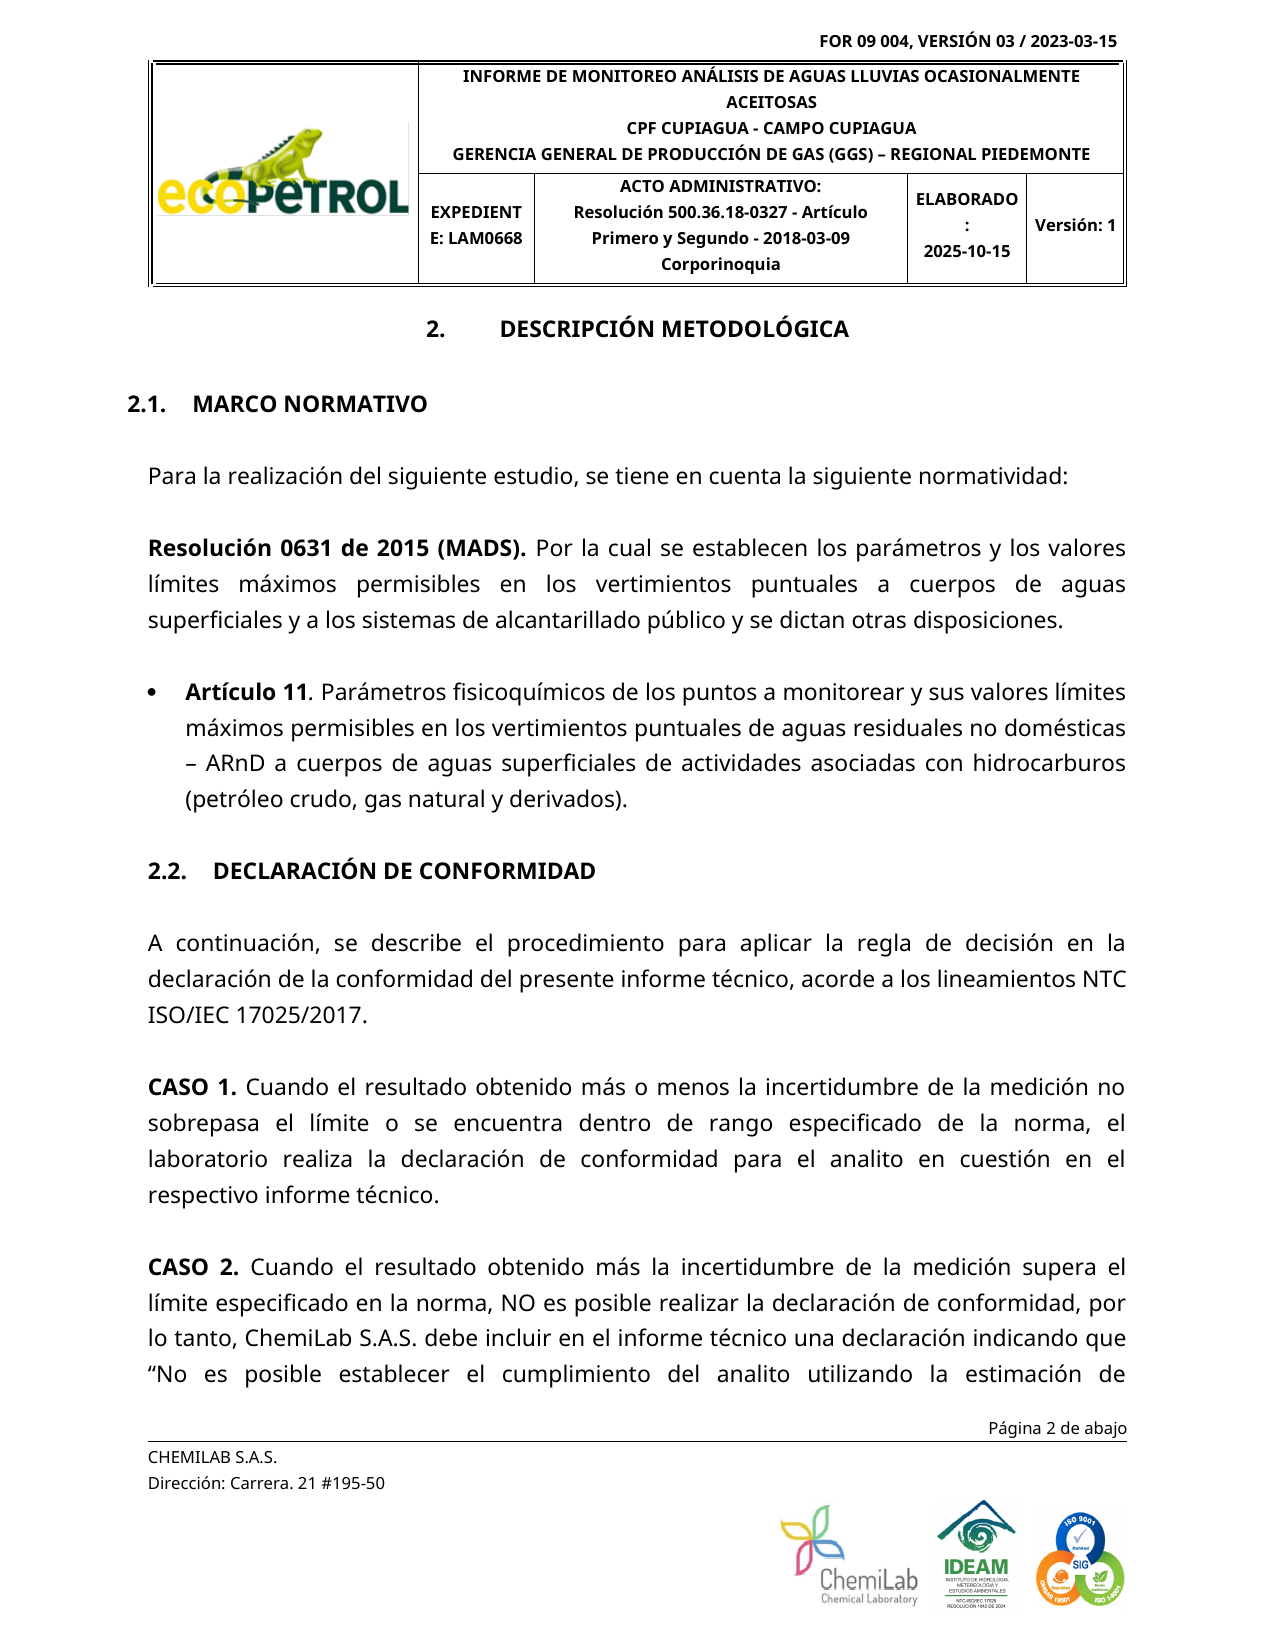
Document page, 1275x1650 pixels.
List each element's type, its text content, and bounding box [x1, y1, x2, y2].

text DESCRIPCIÓN METODOLÓGICA [148, 313, 1127, 344]
picture [157, 122, 411, 218]
list Artículo 11. Parámetros fisicoquímicos de los puntos a monitorear y sus valores límites máximos permisibles en los vertimientos puntuales de aguas residuales no domésticas – ARnD a cuerpos de aguas superficiales de actividades asociadas con hidrocarburos (petróleo crudo, gas natural y derivados). [148, 676, 1127, 814]
subtitle MARCO NORMATIVO [127, 388, 1127, 419]
picture [1032, 1507, 1128, 1610]
text Resolución 0631 de 2015 (MADS). Por la cual se establecen los parámetros y los valores límites máximos permisibles en los vertimientos puntuales a cuerpos de aguas superficiales y a los sistemas de alcantarillado público y se dictan otras disposiciones. [148, 532, 1127, 635]
text Para la realización del siguiente estudio, se tiene en cuenta la siguiente normatividad: [148, 460, 1127, 491]
picture [775, 1497, 1024, 1620]
text A continuación, se describe el procedimiento para aplicar la regla de decisión en la declaración de la conformidad del presente informe técnico, acorde a los lineamientos NTC ISO/IEC 17025/2017. [148, 927, 1127, 1030]
text CASO 1. Cuando el resultado obtenido más o menos la incertidumbre de la medición no sobrepasa el límite o se encuentra dentro de rango especificado de la norma, el laboratorio realiza la declaración de conformidad para el analito en cuestión en el respectivo informe técnico. [148, 1071, 1127, 1210]
subtitle DECLARACIÓN DE CONFORMIDAD [148, 855, 1127, 886]
